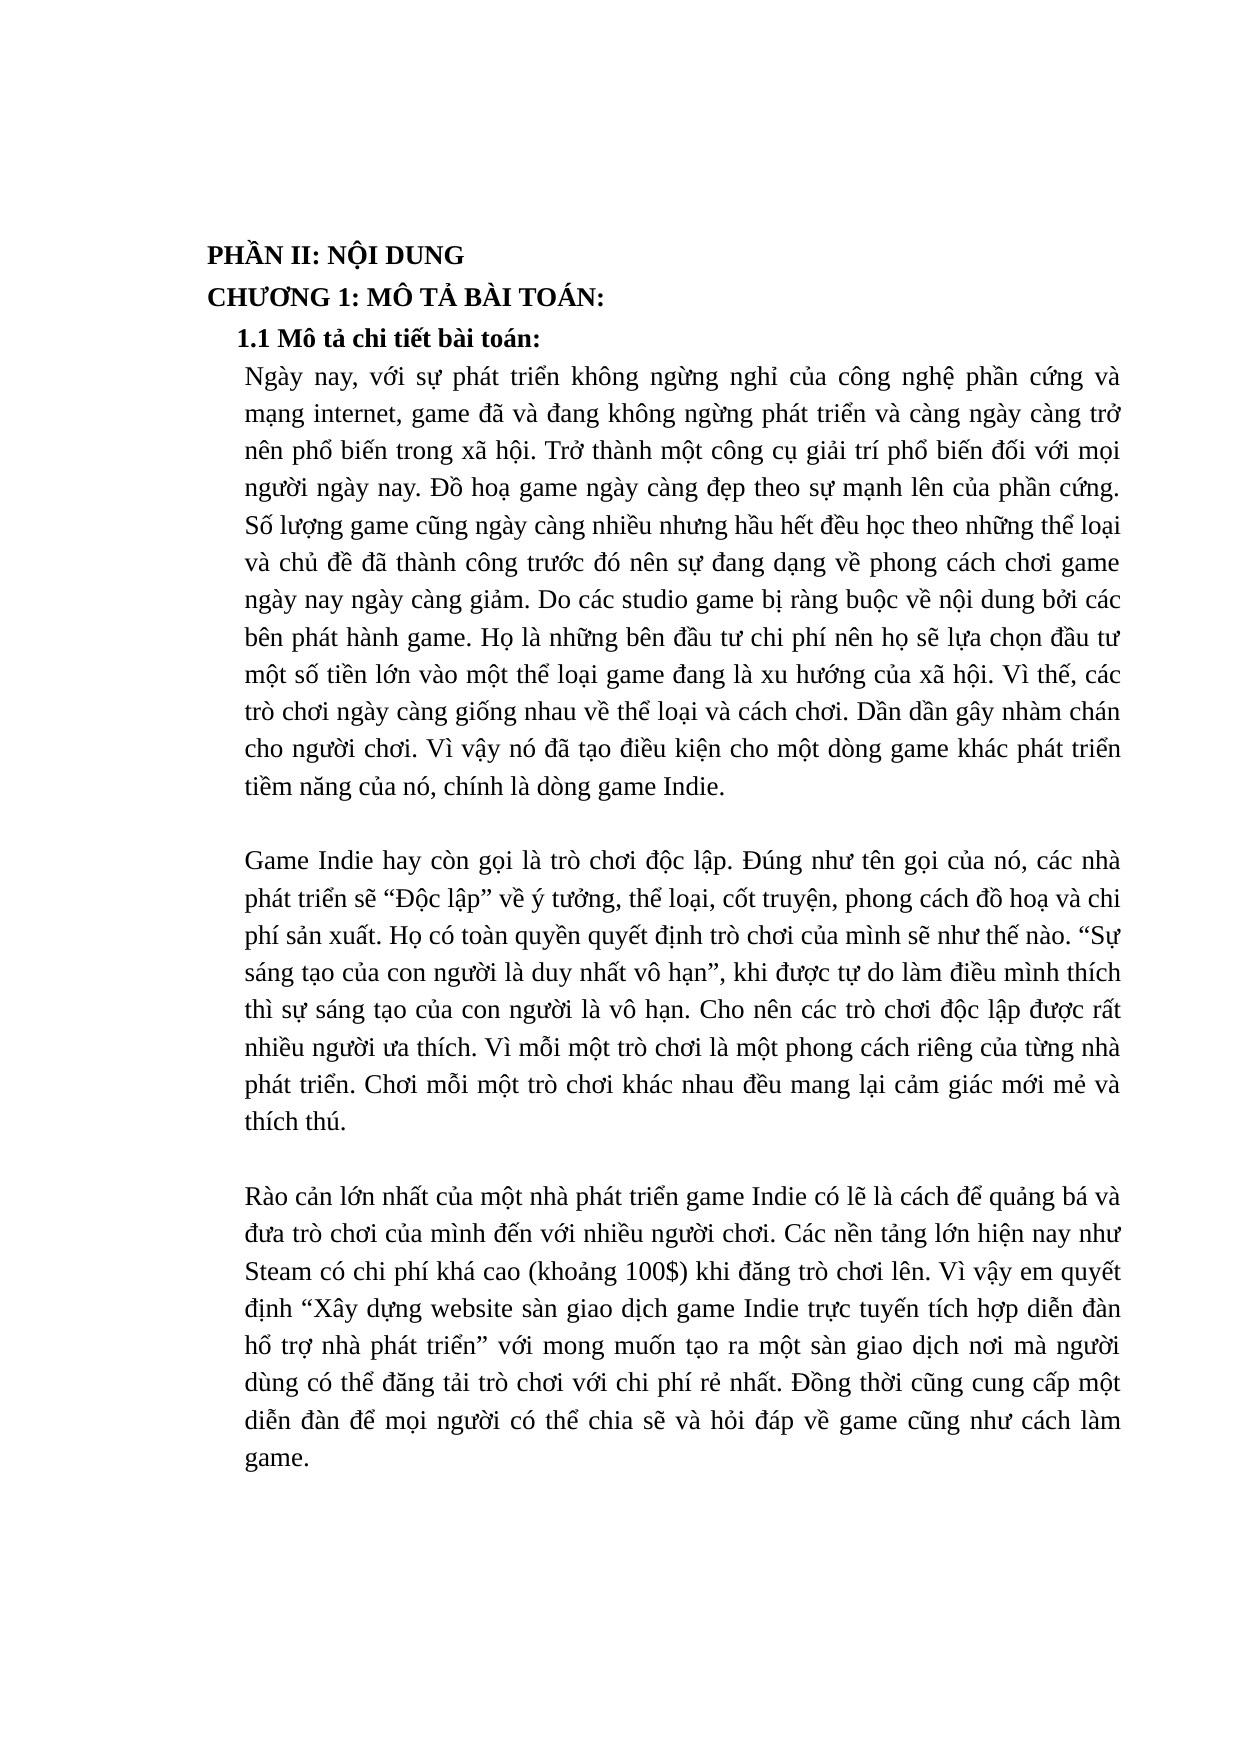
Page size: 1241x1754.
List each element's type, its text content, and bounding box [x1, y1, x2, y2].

list Ngày nay, với sự phát triển không ngừng nghỉ của công nghệ phần cứng và mạng internet, game đã và đang không ngừng phát triển và càng ngày càng trở nên phổ biến trong xã hội. Trở thành một công cụ giải trí phổ biến đối với mọi người ngày nay. Đồ hoạ game ngày càng đẹp theo sự mạnh lên của phần cứng. Số lượng game cũng ngày càng nhiều nhưng hầu hết đều học theo những thể loại và chủ đề đã thành công trước đó nên sự đang dạng về phong cách chơi game ngày nay ngày càng giảm. Do các studio game bị ràng buộc về nội dung bởi các bên phát hành game. Họ là những bên đầu tư chi phí nên họ sẽ lựa chọn đầu tư một số tiền lớn vào một thể loại game đang là xu hướng của xã hội. Vì thế, các trò chơi ngày càng giống nhau về thể loại và cách chơi. Dần dần gây nhàm chán cho người chơi. Vì vậy nó đã tạo điều kiện cho một dòng game khác phát triển tiềm năng của nó, chính là dòng game Indie. [244, 360, 1122, 801]
subtitle PHẦN II: NỘI DUNG [207, 239, 1122, 271]
subtitle CHƯƠNG 1: MÔ TẢ BÀI TOÁN: [207, 281, 1122, 312]
list Rào cản lớn nhất của một nhà phát triển game Indie có lẽ là cách để quảng bá và đưa trò chơi của mình đến với nhiều người chơi. Các nền tảng lớn hiện nay như Steam có chi phí khá cao (khoảng 100$) khi đăng trò chơi lên. Vì vậy em quyết định “Xây dựng website sàn giao dịch game Indie trực tuyến tích hợp diễn đàn hổ trợ nhà phát triển” với mong muốn tạo ra một sàn giao dịch nơi mà người dùng có thể đăng tải trò chơi với chi phí rẻ nhất. Đồng thời cũng cung cấp một diễn đàn để mọi người có thể chia sẽ và hỏi đáp về game cũng như cách làm game. [244, 1180, 1122, 1472]
subtitle 1.1 Mô tả chi tiết bài toán: [236, 322, 1122, 353]
list Game Indie hay còn gọi là trò chơi độc lập. Đúng như tên gọi của nó, các nhà phát triển sẽ “Độc lập” về ý tưởng, thể loại, cốt truyện, phong cách đồ hoạ và chi phí sản xuất. Họ có toàn quyền quyết định trò chơi của mình sẽ như thế nào. “Sự sáng tạo của con người là duy nhất vô hạn”, khi được tự do làm điều mình thích thì sự sáng tạo của con người là vô hạn. Cho nên các trò chơi độc lập được rất nhiều người ưa thích. Vì mỗi một trò chơi là một phong cách riêng của từng nhà phát triển. Chơi mỗi một trò chơi khác nhau đều mang lại cảm giác mới mẻ và thích thú. [244, 844, 1122, 1137]
